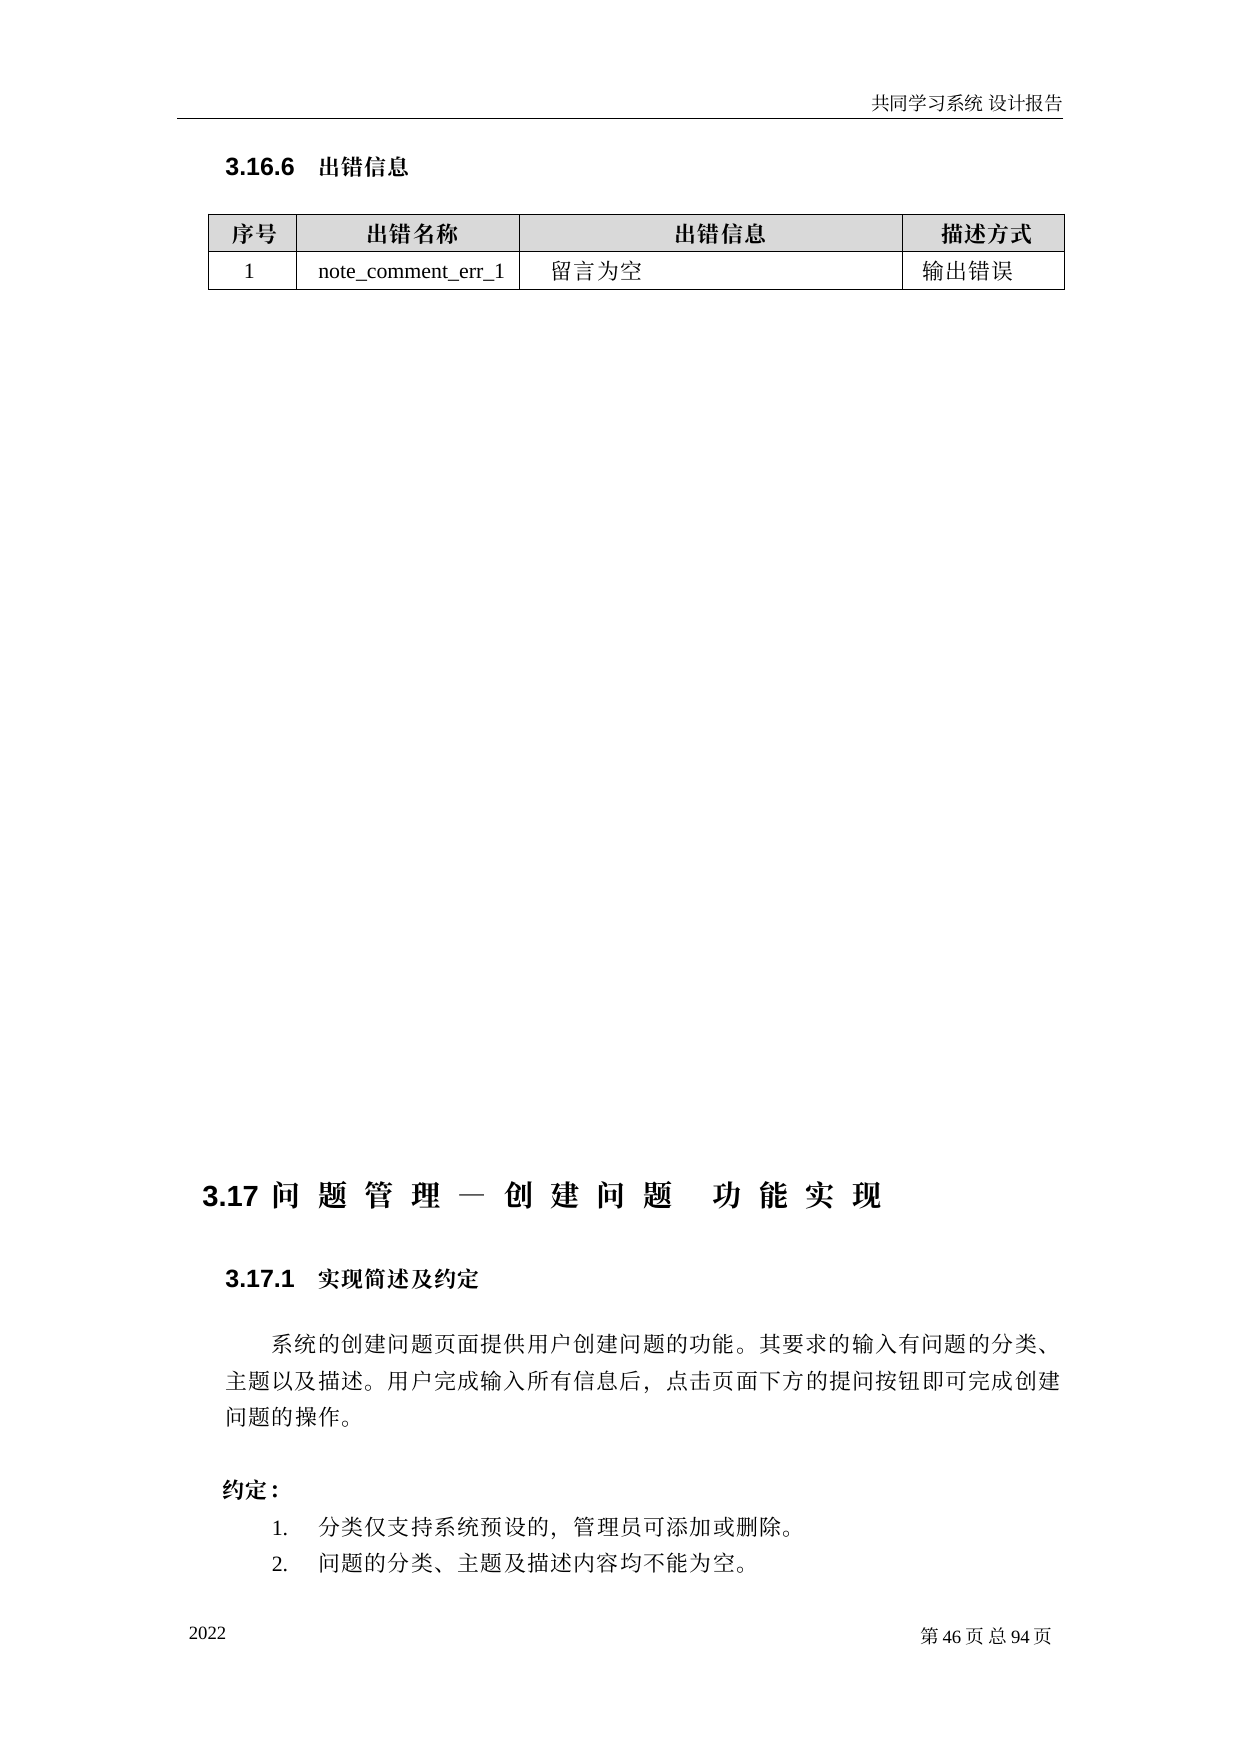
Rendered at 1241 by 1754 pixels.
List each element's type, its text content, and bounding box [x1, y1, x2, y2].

table_header 出错信息 [520, 215, 902, 251]
table_cell 留言为空 [520, 252, 902, 288]
table_cell note_comment_err_1 [297, 252, 519, 288]
table_header 出错名称 [297, 215, 519, 251]
table_header 序号 [209, 215, 296, 251]
subtitle 问题管理—创建问题 功能实现 [191, 1157, 1061, 1230]
subtitle 出错信息 [208, 148, 1061, 184]
table_header 描述方式 [903, 215, 1064, 251]
text 系统的创建问题页面提供用户创建问题的功能。其要求的输入有问题的分类、主题以及描述。用户完成输入所有信息后，点击页面下方的提问按钮即可完成创建问题的操作。 [222, 1325, 1061, 1434]
list 问题的分类、主题及描述内容均不能为空。 [266, 1544, 1061, 1580]
list 分类仅支持系统预设的，管理员可添加或删除。 [266, 1507, 1061, 1544]
table_cell 输出错误 [903, 252, 1064, 288]
text 约定： [179, 1471, 1061, 1507]
subtitle 实现简述及约定 [208, 1259, 1061, 1296]
table_cell 1 [209, 252, 296, 288]
